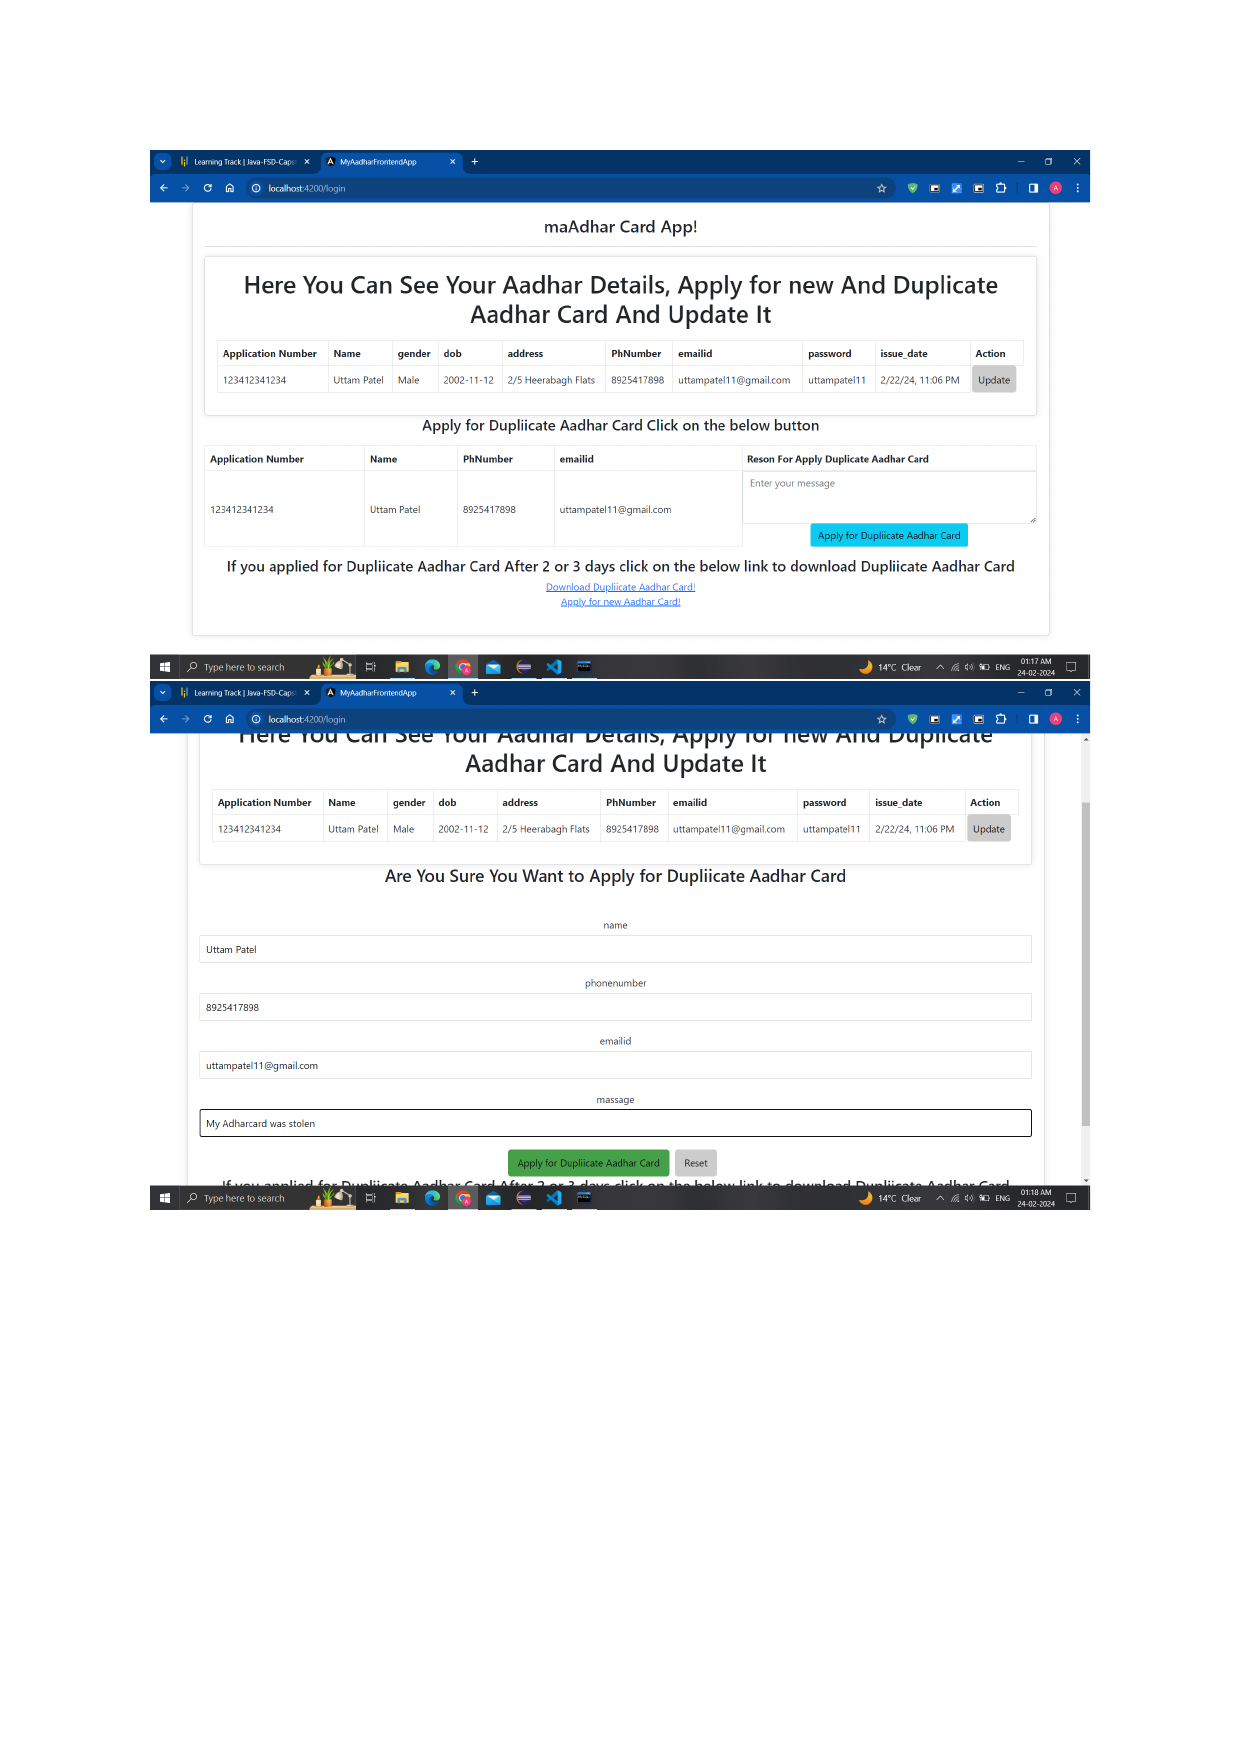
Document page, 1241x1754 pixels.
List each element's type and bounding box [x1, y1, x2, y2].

picture [150, 681, 1091, 1210]
picture [150, 150, 1091, 679]
